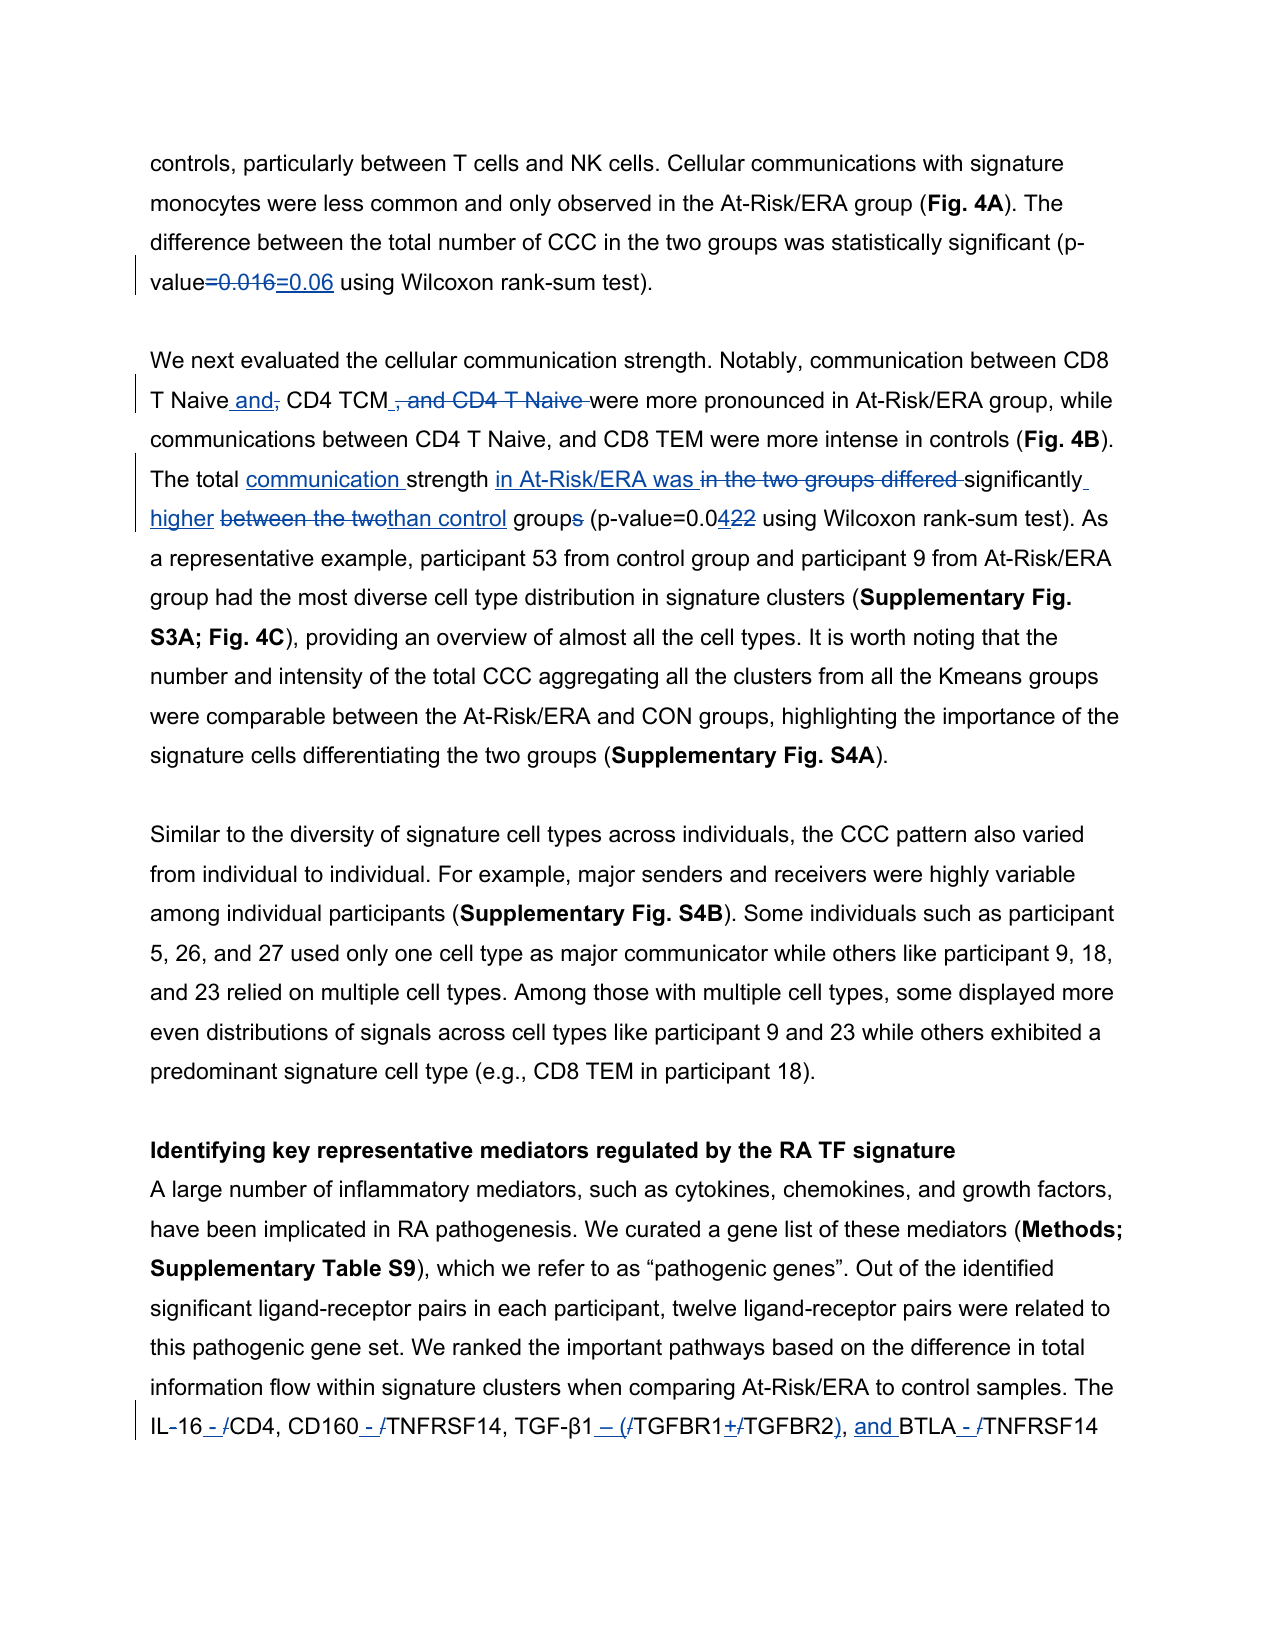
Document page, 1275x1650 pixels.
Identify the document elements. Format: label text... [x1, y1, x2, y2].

text Similar to the diversity of signature cell types across individuals, the CCC pattern also varied from individual to individual. For example, major senders and receivers were highly variable among individual participants (Supplementary Fig. S4B). Some individuals such as participant 5, 26, and 27 used only one cell type as major communicator while others like participant 9, 18, and 23 relied on multiple cell types. Among those with multiple cell types, some displayed more even distributions of signals across cell types like participant 9 and 23 while others exhibited a predominant signature cell type (e.g., CD8 TEM in participant 18). [150, 821, 1125, 1084]
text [150, 150, 1125, 295]
text We next evaluated the cellular communication strength. Notably, communication between CD8 T Naive CD4 TCMwere more pronounced in At-Risk/ERA group, while communications between CD4 T Naive, and CD8 TEM were more intense in controls (Fig. 4B). The total strength significantly group (p-value=0.0 using Wilcoxon rank-sum test). As a representative example, participant 53 from control group and participant 9 from At-Risk/ERA group had the most diverse cell type distribution in signature clusters (Supplementary Fig. S3A; Fig. 4C), providing an overview of almost all the cell types. It is worth noting that the number and intensity of the total CCC aggregating all the clusters from all the Kmeans groups were comparable between the At-Risk/ERA and CON groups, highlighting the importance of the signature cells differentiating the two groups (Supplementary Fig. S4A). [150, 347, 1125, 768]
subtitle Identifying key representative mediators regulated by the RA TF signature [150, 1137, 1125, 1163]
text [150, 1176, 1125, 1440]
